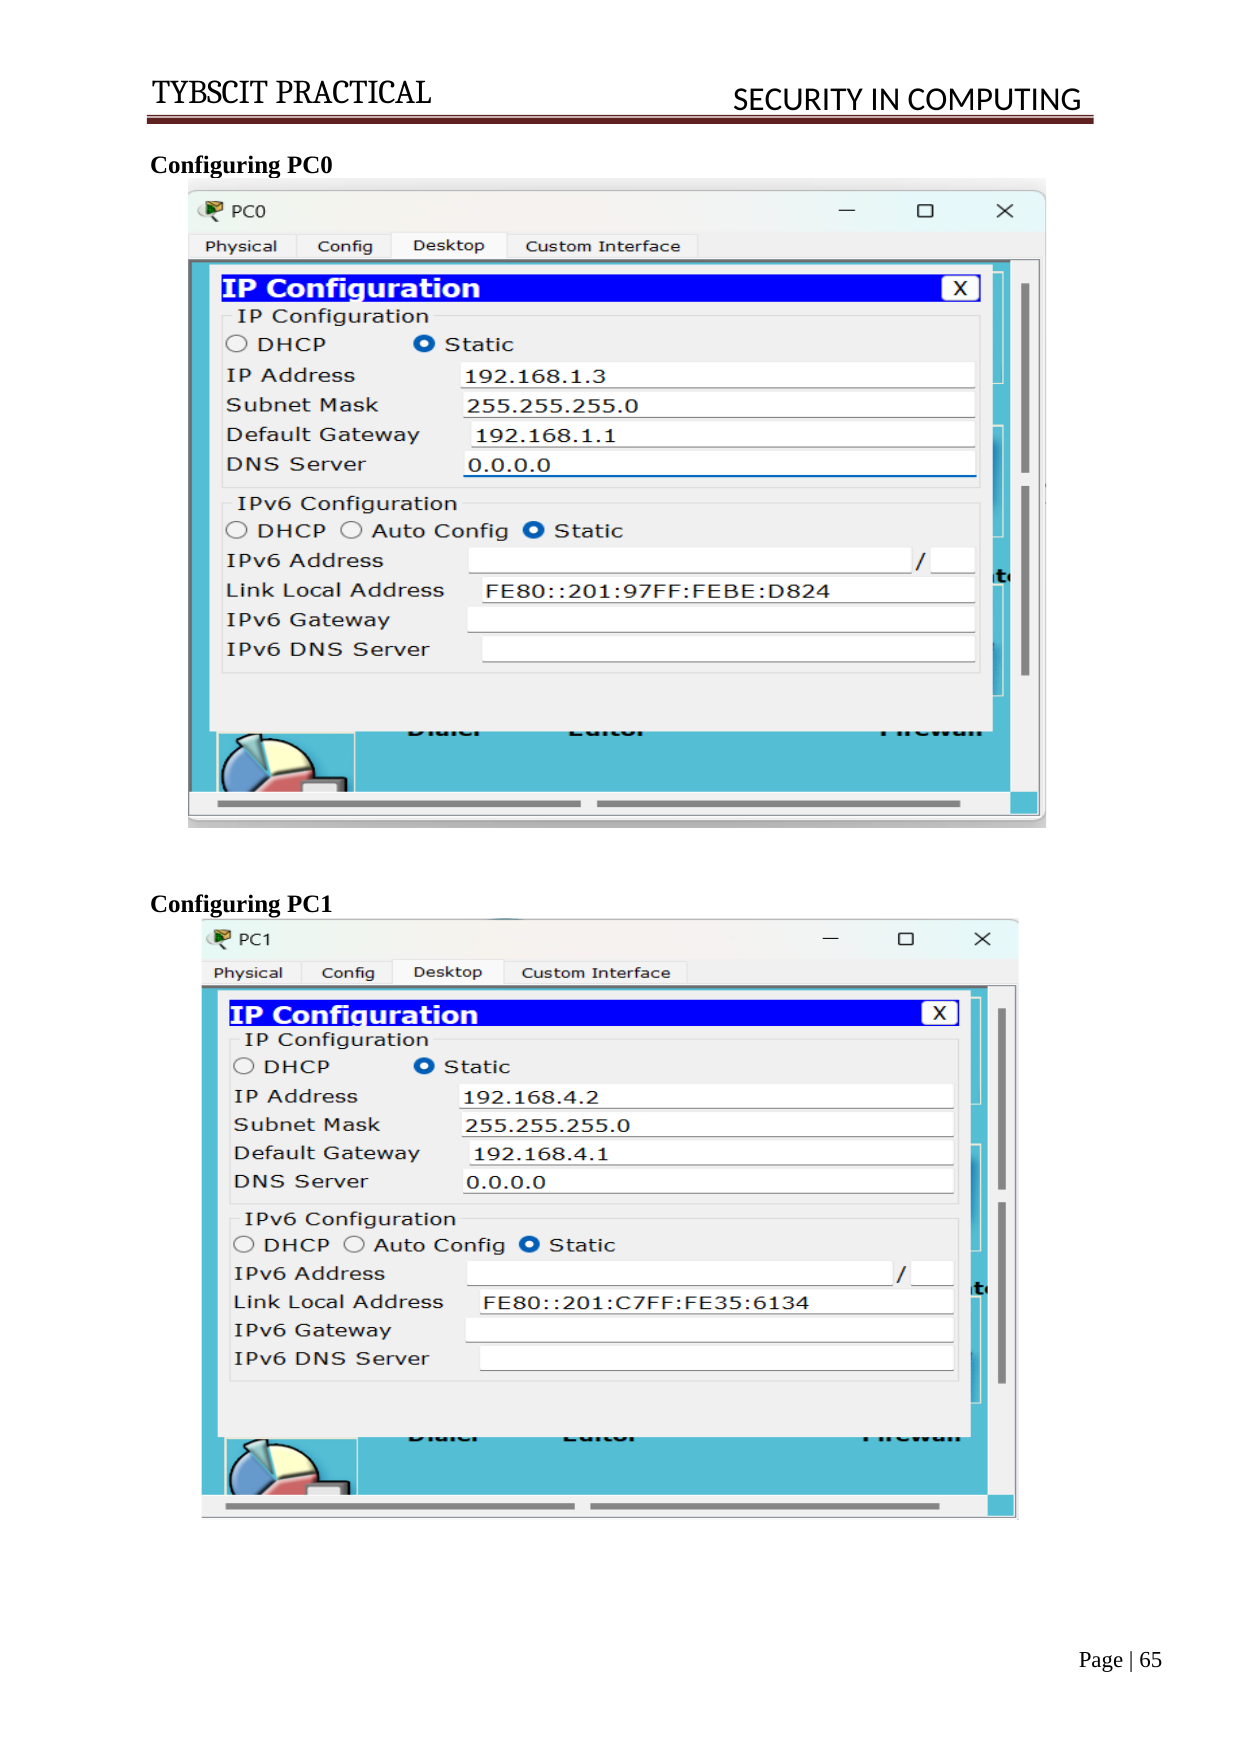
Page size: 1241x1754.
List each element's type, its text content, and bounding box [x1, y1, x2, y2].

text Configuring PC0 [150, 150, 1171, 178]
picture [201, 918, 1019, 1520]
picture [188, 178, 1047, 828]
subtitle Configuring PC1 [150, 889, 1171, 918]
